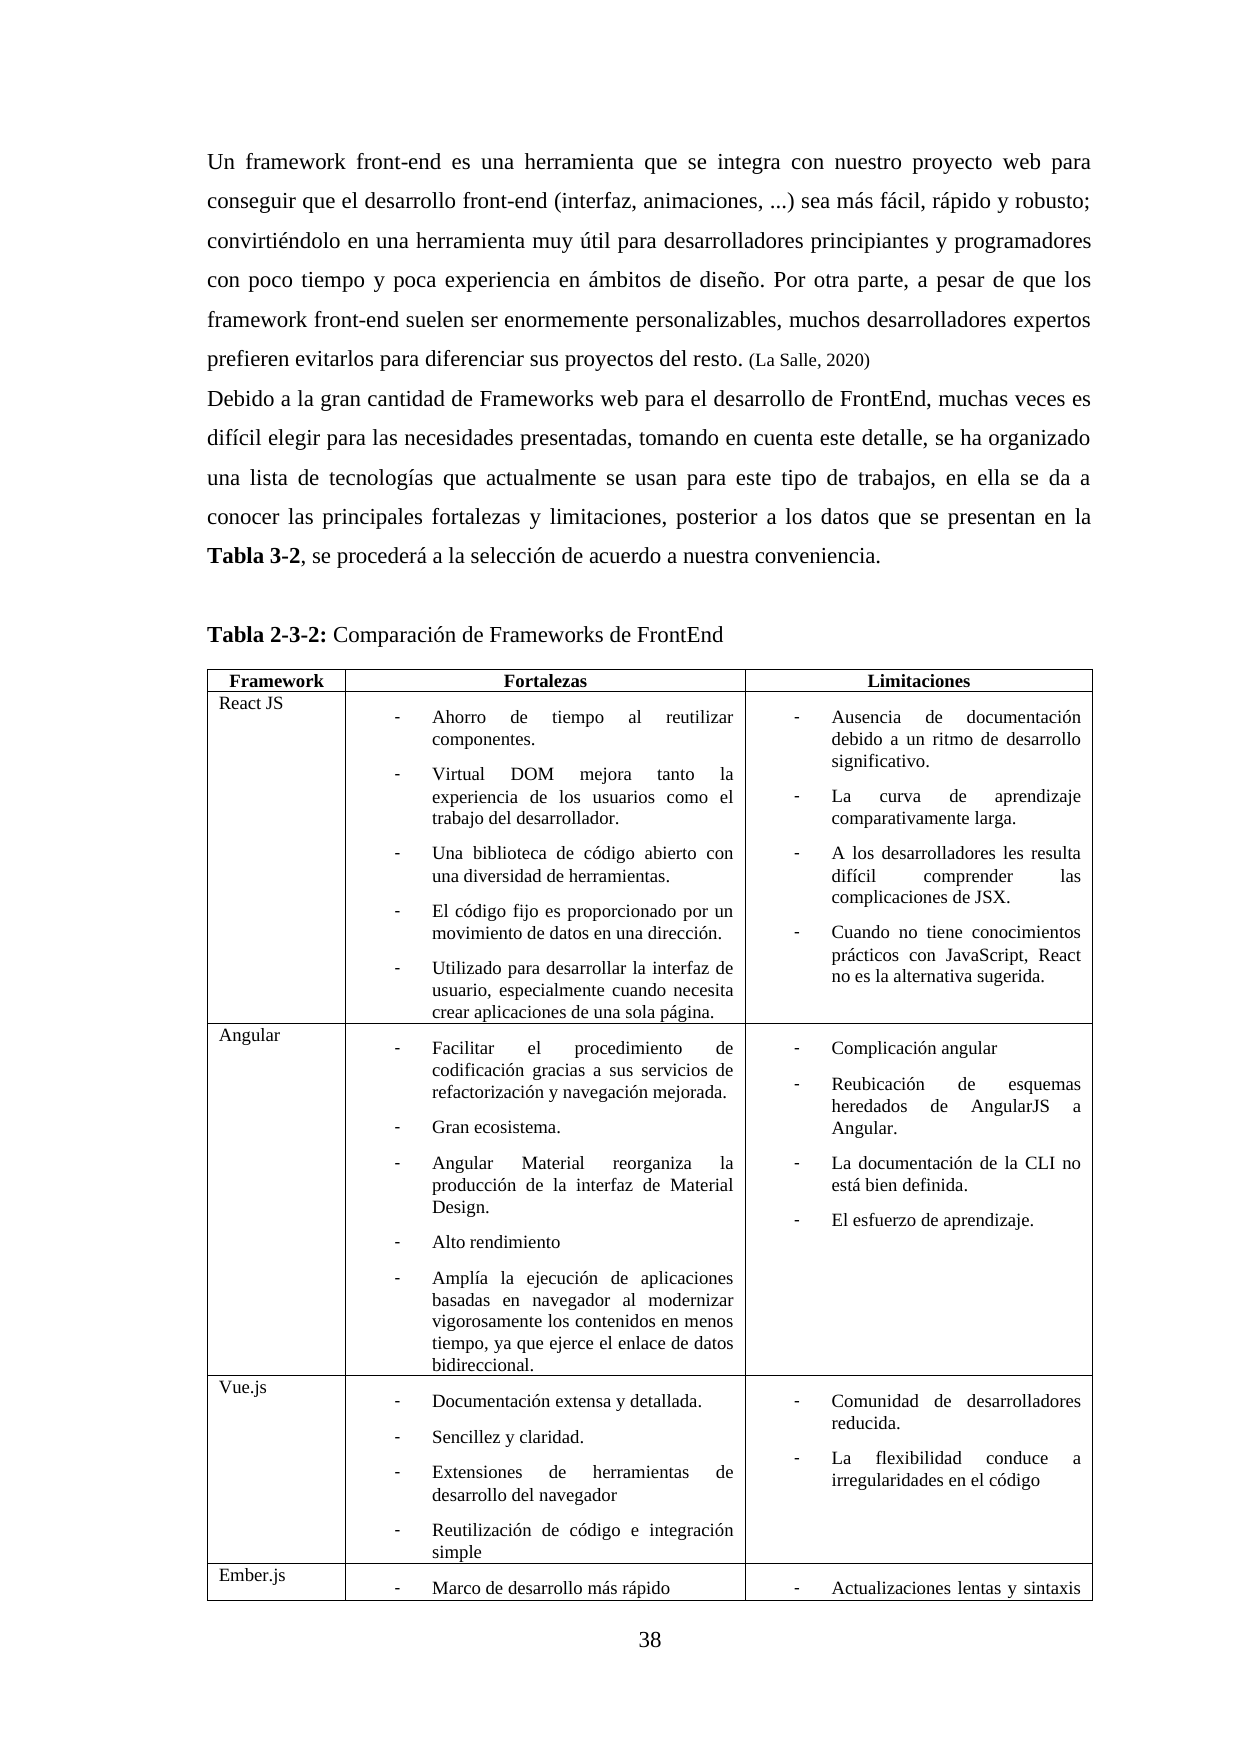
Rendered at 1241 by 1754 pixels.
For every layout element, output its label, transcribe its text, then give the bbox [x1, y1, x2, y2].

text Un framework front-end es una herramienta que se integra con nuestro proyecto web para conseguir que el desarrollo front-end (interfaz, animaciones, ...) sea más fácil, rápido y robusto; convirtiéndolo en una herramienta muy útil para desarrolladores principiantes y programadores con poco tiempo y poca experiencia en ámbitos de diseño. Por otra parte, a pesar de que los framework front-end suelen ser enormemente personalizables, muchos desarrolladores expertos prefieren evitarlos para diferenciar sus proyectos del resto. (La Salle, 2020) [207, 148, 1092, 371]
table_header Framework [208, 670, 345, 691]
table_header Fortalezas [346, 670, 745, 691]
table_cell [746, 1564, 1092, 1599]
table_cell Comunidad de desarrolladores reducida. La flexibilidad conduce a irregularidades en el código [746, 1376, 1092, 1563]
table_cell Ember.js [208, 1564, 345, 1599]
table_cell Facilitar el procedimiento de codificación gracias a sus servicios de refactorización y navegación mejorada. Gran ecosistema. Angular Material reorganiza la producción de la interfaz de Material Design. Alto rendimiento Amplía la ejecución de aplicaciones basadas en navegador al modernizar vigorosamente los contenidos en menos tiempo, ya que ejerce el enlace de datos bidireccional. [346, 1024, 745, 1375]
table_cell React JS [208, 692, 345, 1022]
table_cell Ausencia de documentación debido a un ritmo de desarrollo significativo. La curva de aprendizaje comparativamente larga. A los desarrolladores les resulta difícil comprender las complicaciones de JSX. Cuando no tiene conocimientos prácticos con JavaScript, React no es la alternativa sugerida. [746, 692, 1092, 1022]
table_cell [346, 1564, 745, 1599]
table_cell Complicación angular Reubicación de esquemas heredados de AngularJS a Angular. La documentación de la CLI no está bien definida. El esfuerzo de aprendizaje. [746, 1024, 1092, 1375]
table_cell Ahorro de tiempo al reutilizar componentes. Virtual DOM mejora tanto la experiencia de los usuarios como el trabajo del desarrollador. Una biblioteca de código abierto con una diversidad de herramientas. El código fijo es proporcionado por un movimiento de datos en una dirección. Utilizado para desarrollar la interfaz de usuario, especialmente cuando necesita crear aplicaciones de una sola página. [346, 692, 745, 1022]
table_cell Documentación extensa y detallada. Sencillez y claridad. Extensiones de herramientas de desarrollo del navegador Reutilización de código e integración simple [346, 1376, 745, 1563]
text Debido a la gran cantidad de Frameworks web para el desarrollo de FrontEnd, muchas veces es difícil elegir para las necesidades presentadas, tomando en cuenta este detalle, se ha organizado una lista de tecnologías que actualmente se usan para este tipo de trabajos, en ella se da a conocer las principales fortalezas y limitaciones, posterior a los datos que se presentan en la Tabla 3-2, se procederá a la selección de acuerdo a nuestra conveniencia. [207, 384, 1092, 569]
text Tabla 2-3-2: Comparación de Frameworks de FrontEnd [207, 621, 1092, 648]
table_cell Angular [208, 1024, 345, 1375]
table_cell Vue.js [208, 1376, 345, 1563]
table_header Limitaciones [746, 670, 1092, 691]
